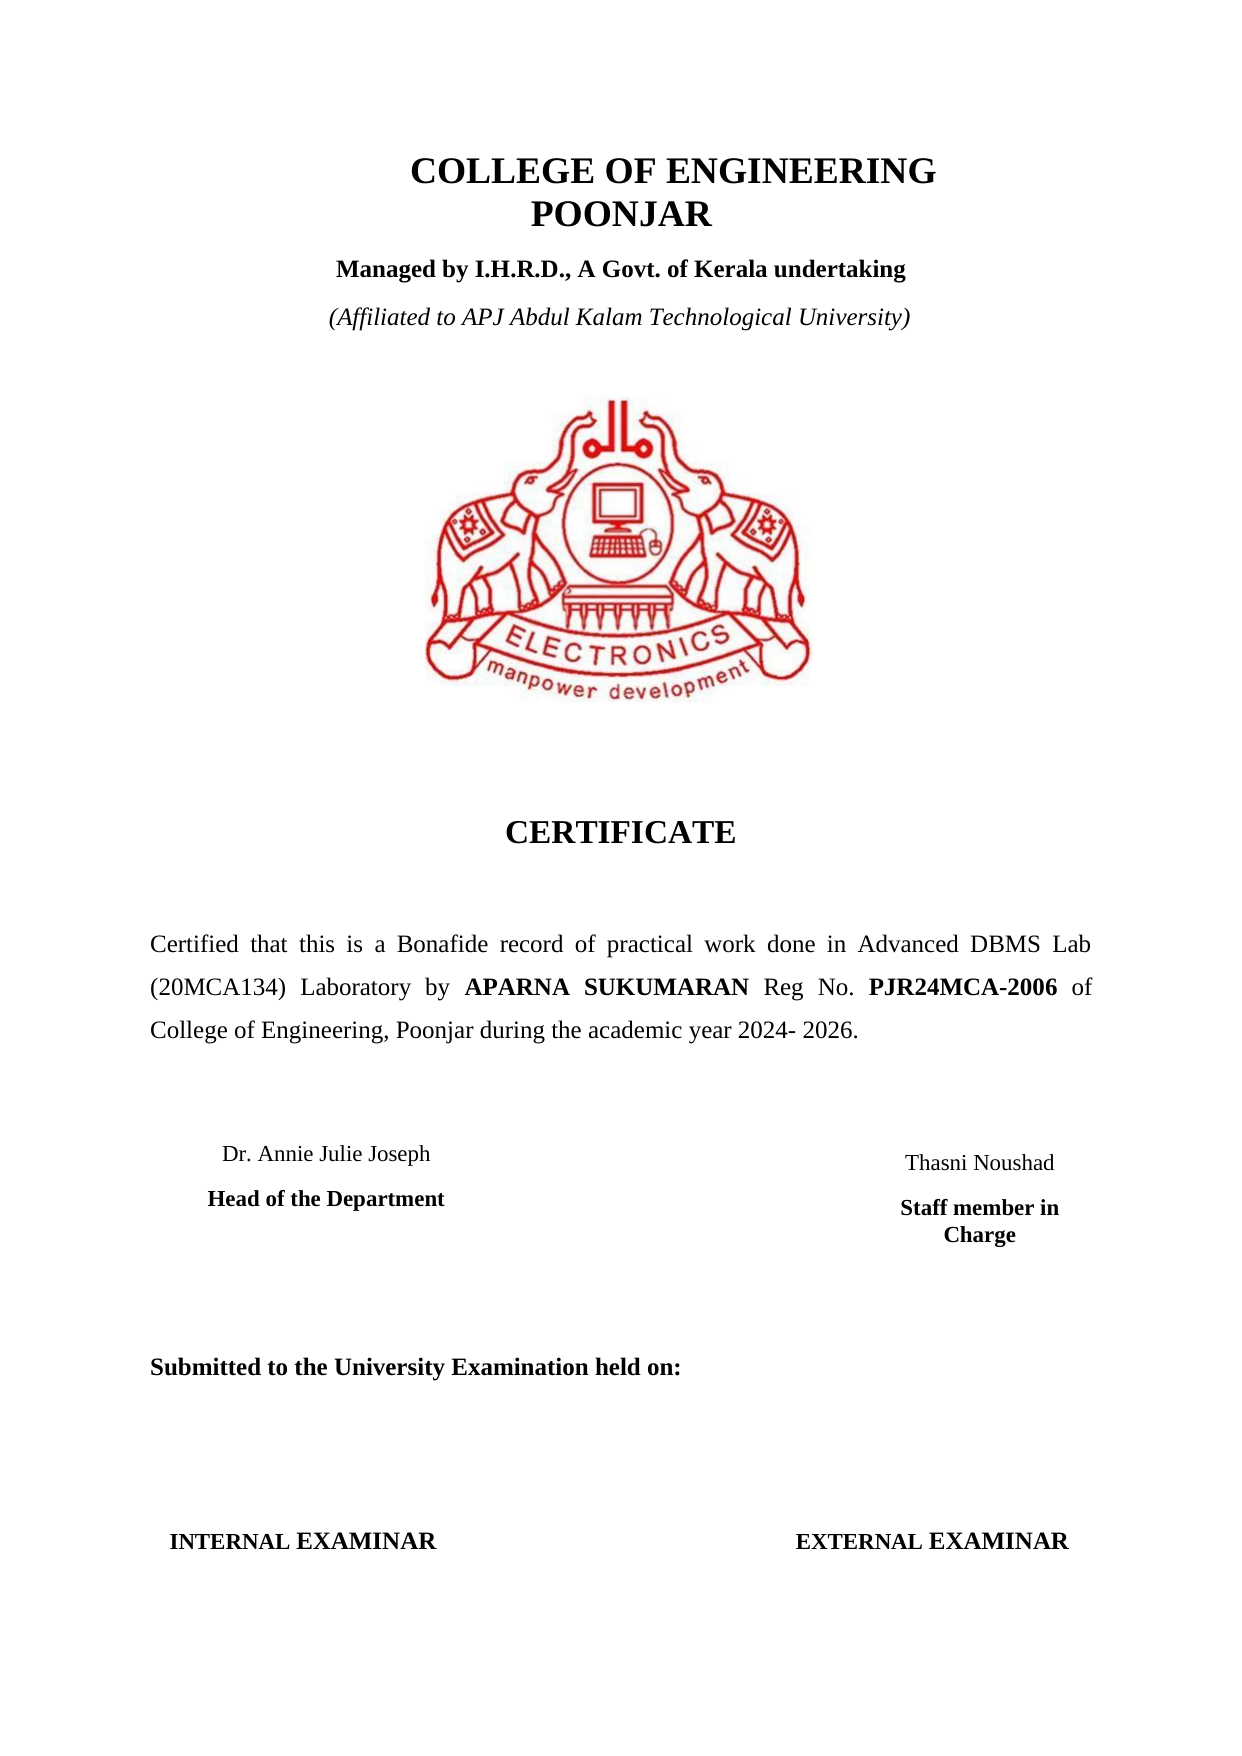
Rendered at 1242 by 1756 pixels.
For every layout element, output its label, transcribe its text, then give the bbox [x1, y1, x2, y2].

text INTERNAL EXAMINAR EXTERNAL EXAMINAR [169, 1526, 1197, 1555]
text Staff member in Charge [865, 1194, 1094, 1247]
text Certified that this is a Bonafide record of practical work done in Advanced DBMS Lab (20MCA134) Laboratory by APARNA SUKUMARAN Reg No. PJR24MCA-2006 of College of Engineering, Poonjar during the academic year 2024- 2026. [150, 929, 1092, 1044]
text Head of the Department [172, 1185, 480, 1211]
text (Affiliated to APJ Abdul Kalam Technological University) [148, 302, 1094, 331]
subtitle Managed by I.H.R.D., A Govt. of Kerala undertaking [306, 254, 936, 283]
text Thasni Noushad [865, 1149, 1094, 1176]
subtitle Submitted to the University Examination held on: [150, 1352, 1197, 1381]
text Dr. Annie Julie Joseph [172, 1140, 480, 1166]
picture [424, 397, 814, 704]
title COLLEGE OF ENGINEERING POONJAR [252, 148, 991, 235]
subtitle CERTIFICATE [306, 812, 935, 851]
